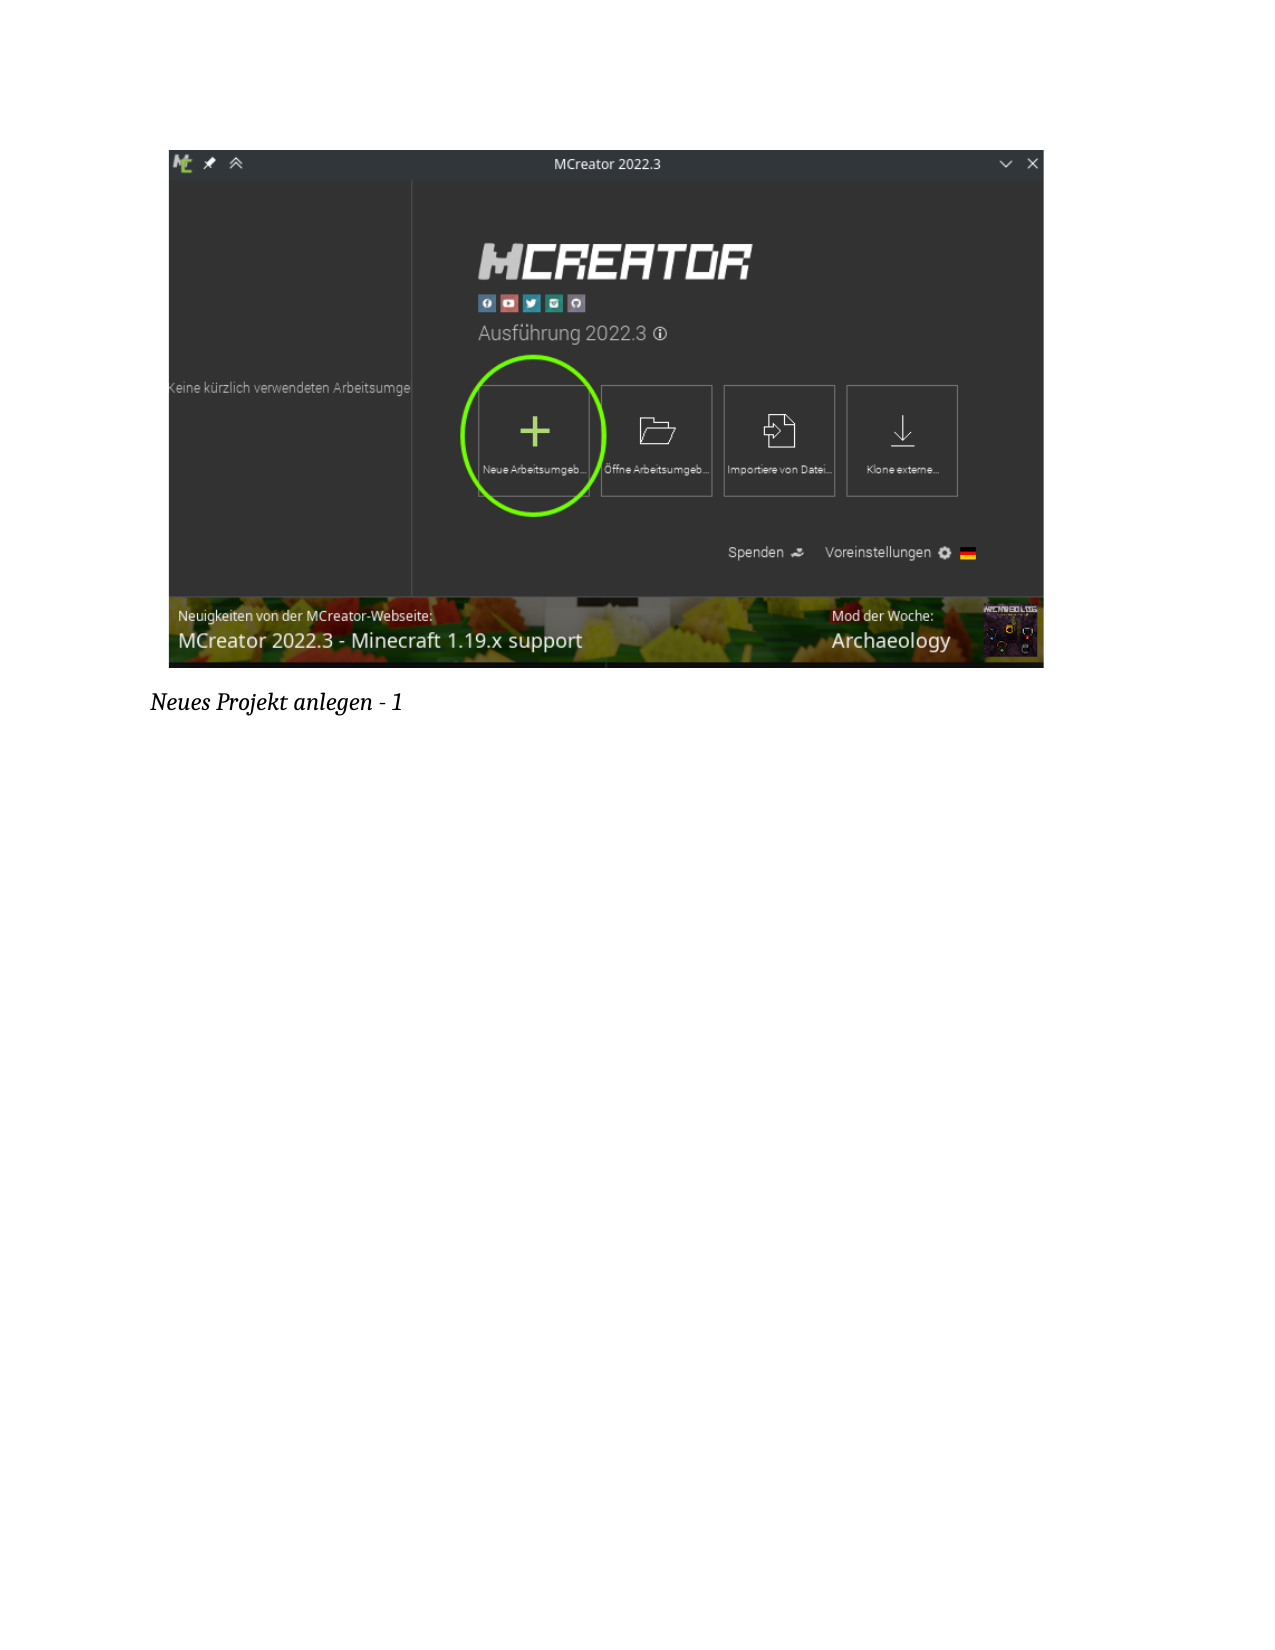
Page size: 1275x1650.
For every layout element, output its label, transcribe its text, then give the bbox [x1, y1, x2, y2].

picture [168, 150, 1044, 668]
text Neues Projekt anlegen - 1 [150, 688, 1125, 717]
